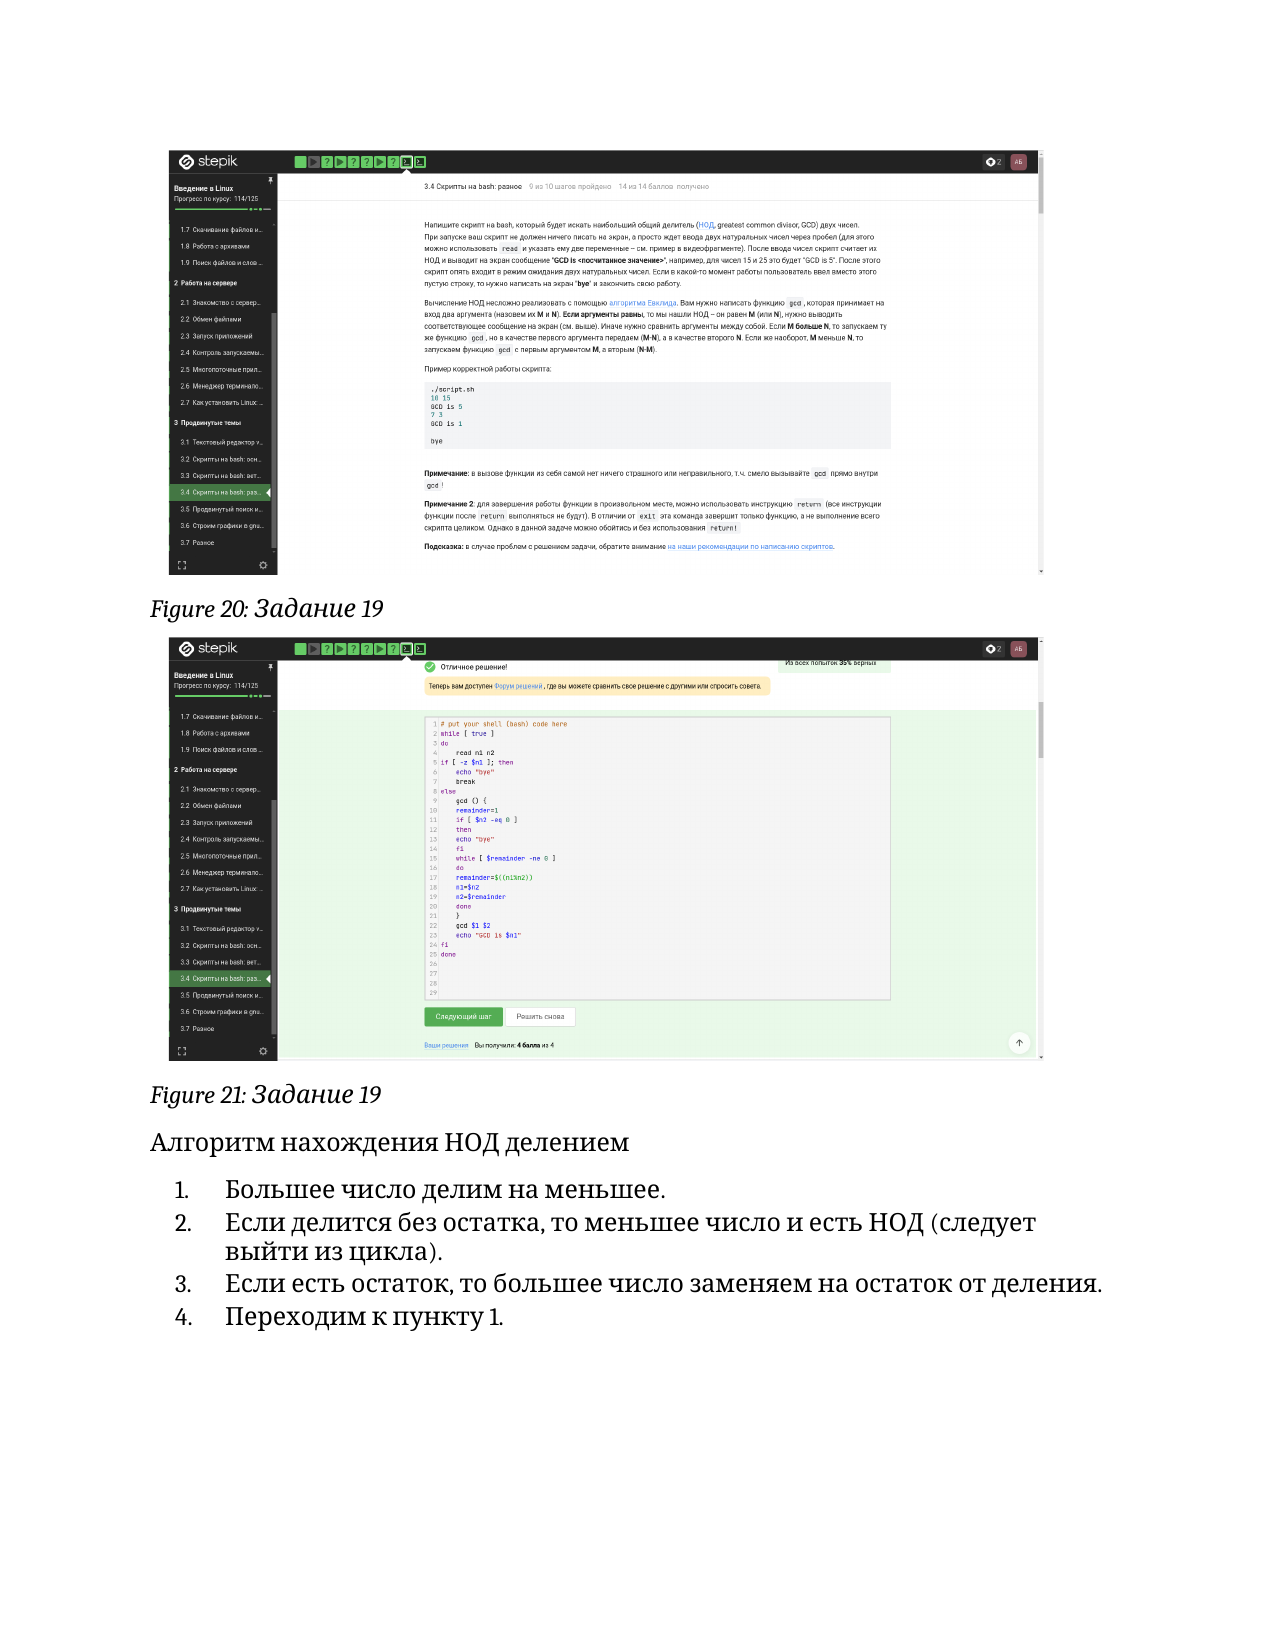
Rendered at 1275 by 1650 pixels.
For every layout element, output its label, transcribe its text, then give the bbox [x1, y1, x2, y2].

list Если делится без остатка, то меньшее число и есть НОД (следует выйти из цикла). [175, 1209, 1125, 1266]
list Переходим к пункту 1. [175, 1303, 1125, 1331]
text Figure 21: Задание 19 [150, 1081, 1125, 1110]
picture [168, 150, 1044, 575]
list Если есть остаток, то большее число заменяем на остаток от деления. [175, 1270, 1125, 1299]
text Figure 20: Задание 19 [150, 595, 1125, 624]
picture [168, 636, 1044, 1061]
list Большее число делим на меньшее. [175, 1176, 1125, 1205]
text Алгоритм нахождения НОД делением [150, 1129, 1125, 1158]
